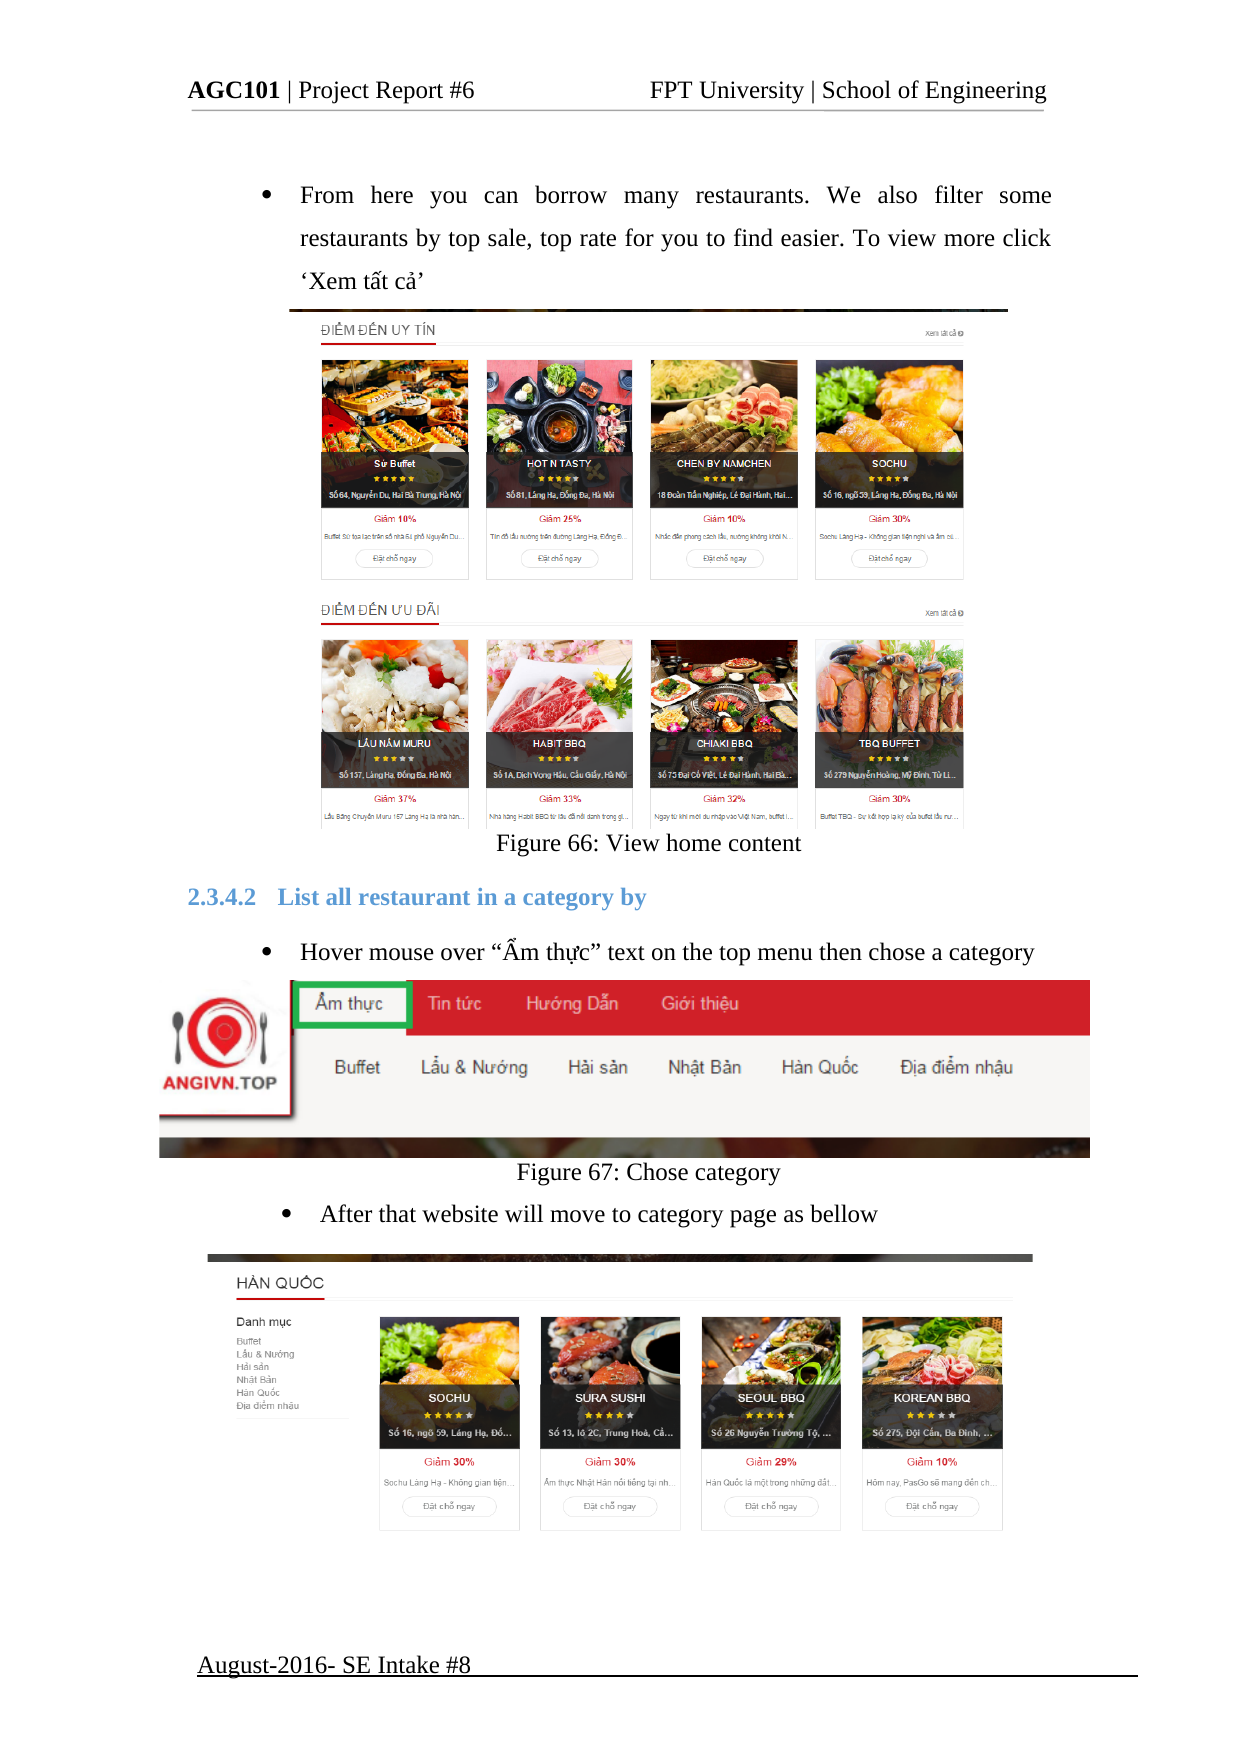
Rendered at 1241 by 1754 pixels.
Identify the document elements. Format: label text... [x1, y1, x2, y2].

picture [289, 309, 1008, 829]
picture [207, 1254, 1033, 1536]
text Figure 67: Chose category [244, 1158, 1053, 1186]
list From here you can borrow many restaurants. We also filter some restaurants by top sale, top rate for you to find easier. To view more click ‘Xem tất cả’ [262, 180, 1053, 295]
list Hover mouse over “Ẩm thực” text on the top menu then chose a category [262, 937, 1053, 966]
list After that website will move to category page as bellow [282, 1199, 1053, 1227]
picture [159, 980, 1090, 1158]
text Figure 66: View home content [244, 828, 1053, 857]
subtitle List all restaurant in a category by [187, 882, 1053, 911]
